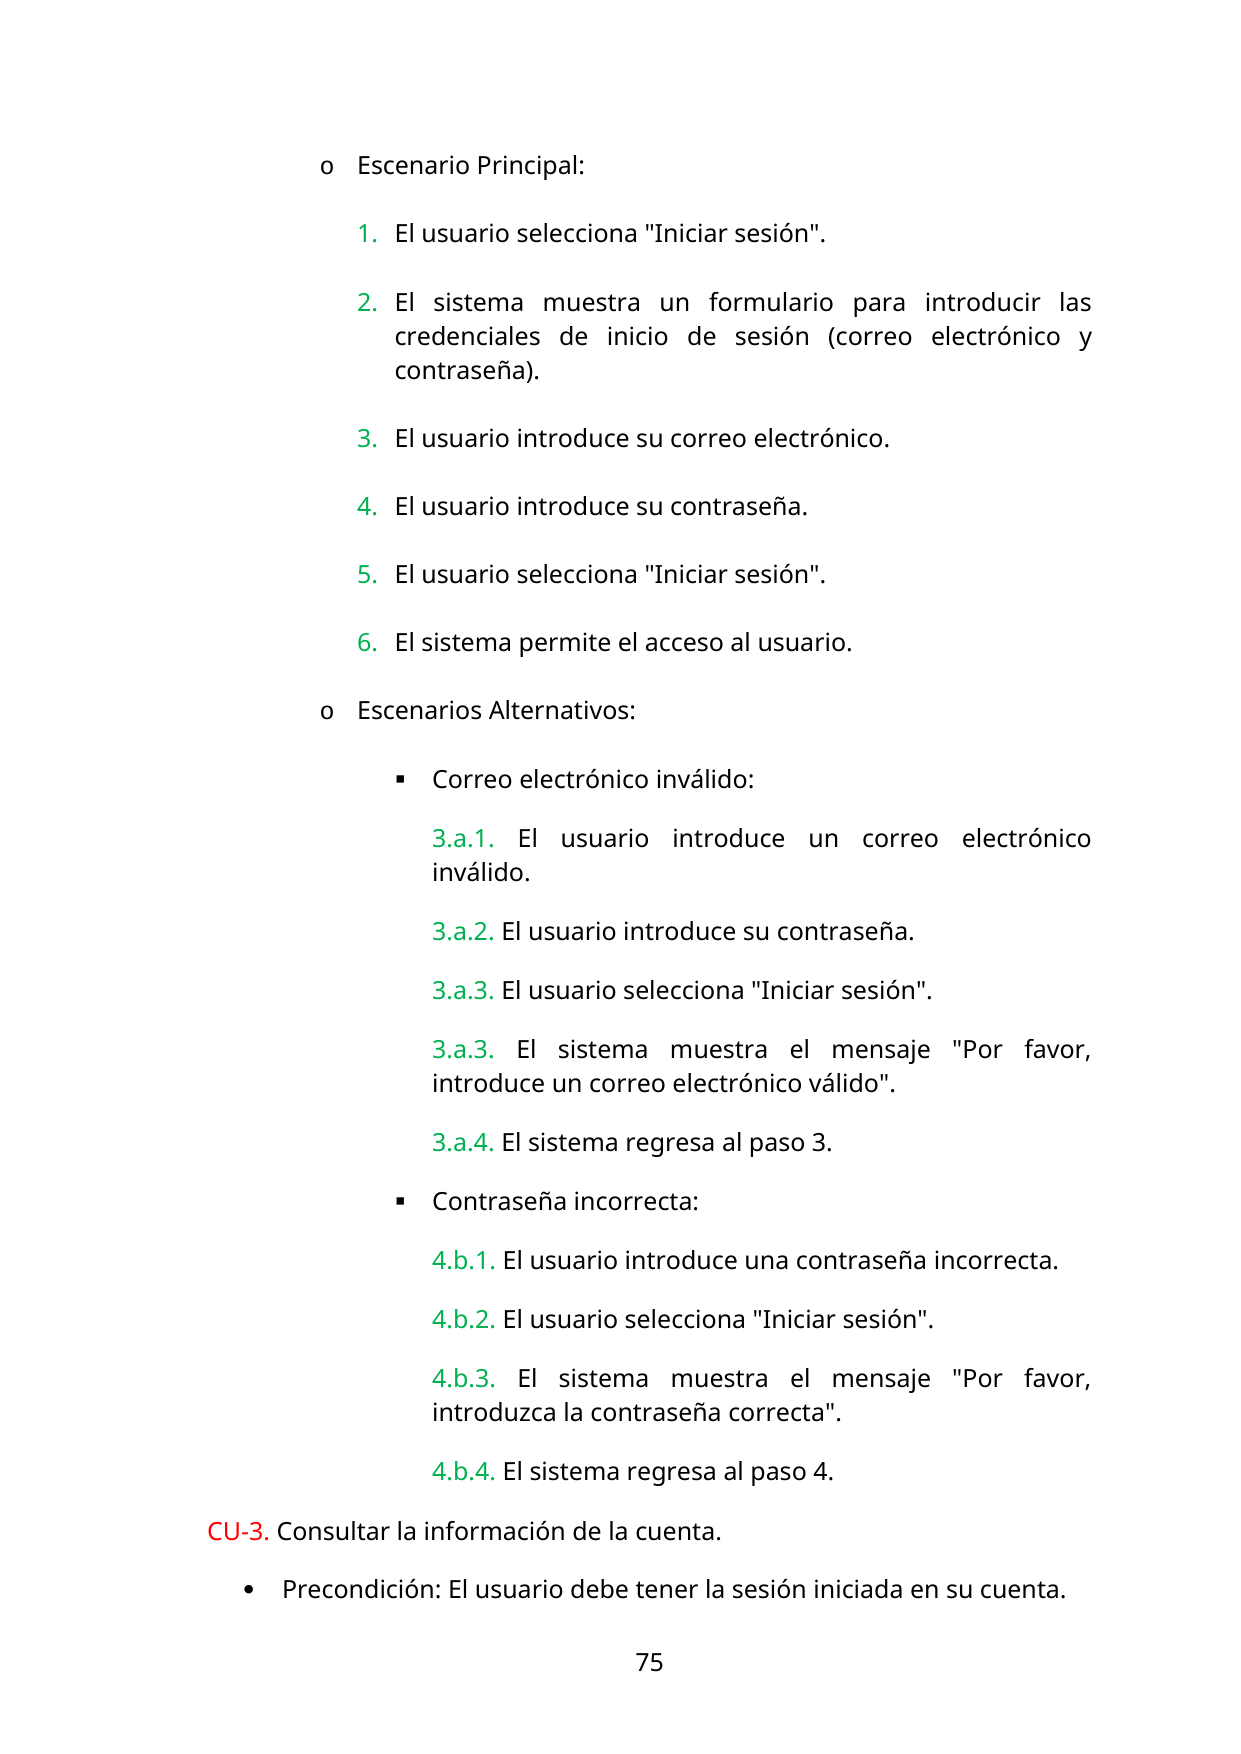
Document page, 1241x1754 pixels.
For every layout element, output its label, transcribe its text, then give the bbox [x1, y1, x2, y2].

list Contraseña incorrecta: [394, 1184, 1092, 1218]
text 3.a.4. El sistema regresa al paso 3. [357, 1125, 1092, 1159]
list El usuario selecciona "Iniciar sesión". [357, 216, 1092, 250]
list El sistema muestra un formulario para introducir las credenciales de inicio de sesión (correo electrónico y contraseña). [357, 284, 1092, 386]
list El usuario introduce su contraseña. [357, 488, 1092, 523]
list Correo electrónico inválido: [394, 761, 1092, 795]
list El sistema permite el acceso al usuario. [357, 625, 1092, 659]
text 4.b.2. El usuario selecciona "Iniciar sesión". [432, 1302, 1092, 1336]
list Escenarios Alternativos: [319, 693, 1092, 727]
text 4.b.4. El sistema regresa al paso 4. [357, 1454, 1092, 1488]
list Escenario Principal: [319, 148, 1092, 182]
list El usuario selecciona "Iniciar sesión". [357, 557, 1092, 591]
text 3.a.1. El usuario introduce un correo electrónico inválido. [432, 820, 1092, 888]
text CU-3. Consultar la información de la cuenta. [207, 1513, 1092, 1547]
text 3.a.3. El usuario selecciona "Iniciar sesión". [432, 972, 1092, 1007]
text 3.a.2. El usuario introduce su contraseña. [207, 913, 1092, 947]
list El usuario introduce su correo electrónico. [357, 420, 1092, 454]
text 4.b.1. El usuario introduce una contraseña incorrecta. [432, 1243, 1092, 1277]
text 4.b.3. El sistema muestra el mensaje "Por favor, introduzca la contraseña correcta". [432, 1361, 1092, 1429]
list Precondición: El usuario debe tener la sesión iniciada en su cuenta. [244, 1572, 1092, 1606]
text 3.a.3. El sistema muestra el mensaje "Por favor, introduce un correo electrónico válido". [432, 1032, 1092, 1100]
